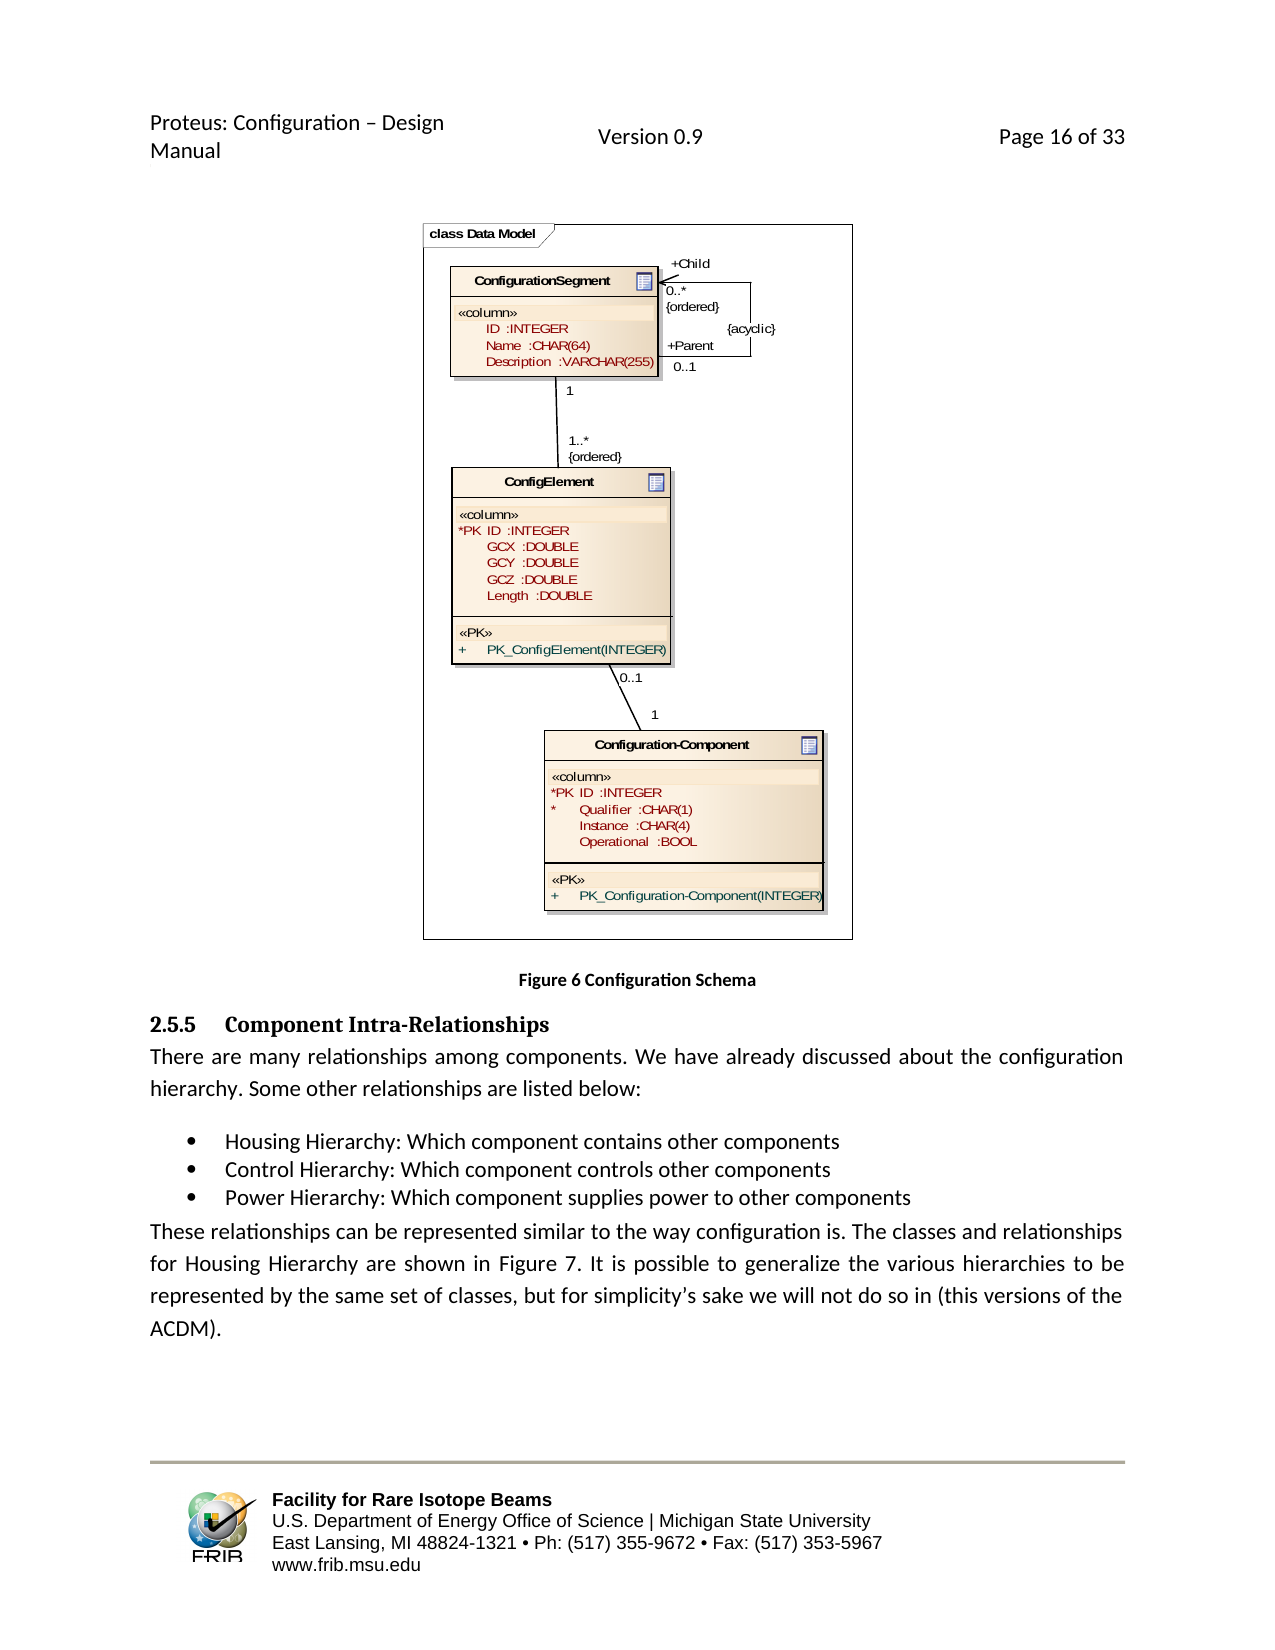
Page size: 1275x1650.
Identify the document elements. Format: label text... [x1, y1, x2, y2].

list Control Hierarchy: Which component controls other components [187, 1155, 1125, 1183]
list Housing Hierarchy: Which component contains other components [187, 1127, 1125, 1155]
picture [176, 1489, 258, 1562]
text These relationships can be represented similar to the way configuration is. The classes and relationships for Housing Hierarchy are shown in Figure 7. It is possible to generalize the various hierarchies to be represented by the same set of classes, but for simplicity’s sake we will not do so in (this versions of the ACDM). [150, 1217, 1125, 1342]
subtitle Component Intra-Relationships [150, 1012, 1125, 1038]
text There are many relationships among components. We have already discussed about the configuration hierarchy. Some other relationships are listed below: [150, 1042, 1125, 1102]
list Power Hierarchy: Which component supplies power to other components [187, 1183, 1125, 1211]
